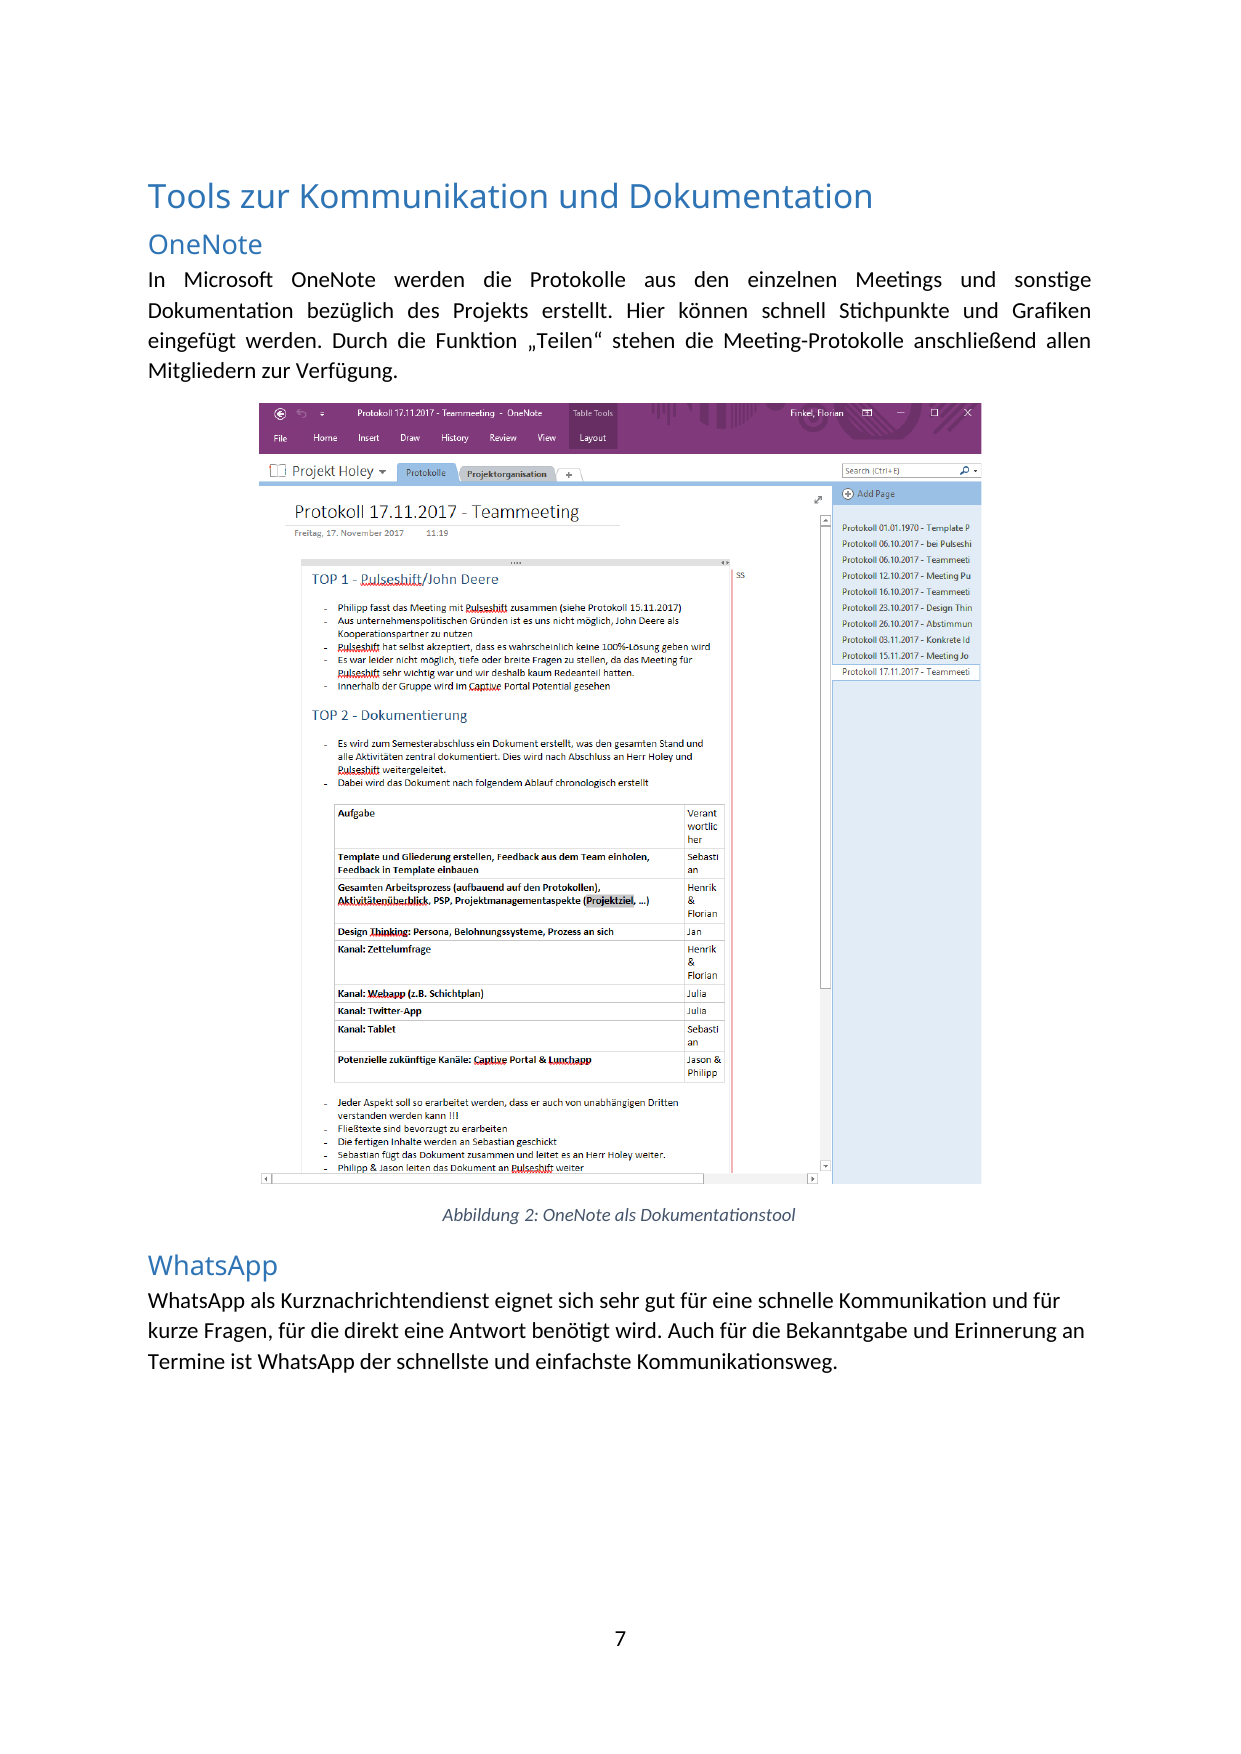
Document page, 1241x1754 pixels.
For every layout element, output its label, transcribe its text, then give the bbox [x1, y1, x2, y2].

text Abbildung 2: OneNote als Dokumentationstool [148, 1203, 1093, 1226]
subtitle Tools zur Kommunikation und Dokumentation [148, 173, 1093, 218]
subtitle OneNote [148, 226, 1093, 263]
picture [259, 403, 982, 1184]
text In Microsoft OneNote werden die Protokolle aus den einzelnen Meetings und sonstige Dokumentation bezüglich des Projekts erstellt. Hier können schnell Stichpunkte und Grafiken eingefügt werden. Durch die Funktion „Teilen“ stehen die Meeting-Protokolle anschließend allen Mitgliedern zur Verfügung. [148, 266, 1093, 384]
text WhatsApp als Kurznachrichtendienst eignet sich sehr gut für eine schnelle Kommunikation und für kurze Fragen, für die direkt eine Antwort benötigt wird. Auch für die Bekanntgabe und Erinnerung an Termine ist WhatsApp der schnellste und einfachste Kommunikationsweg. [148, 1286, 1093, 1375]
subtitle WhatsApp [148, 1247, 1093, 1283]
